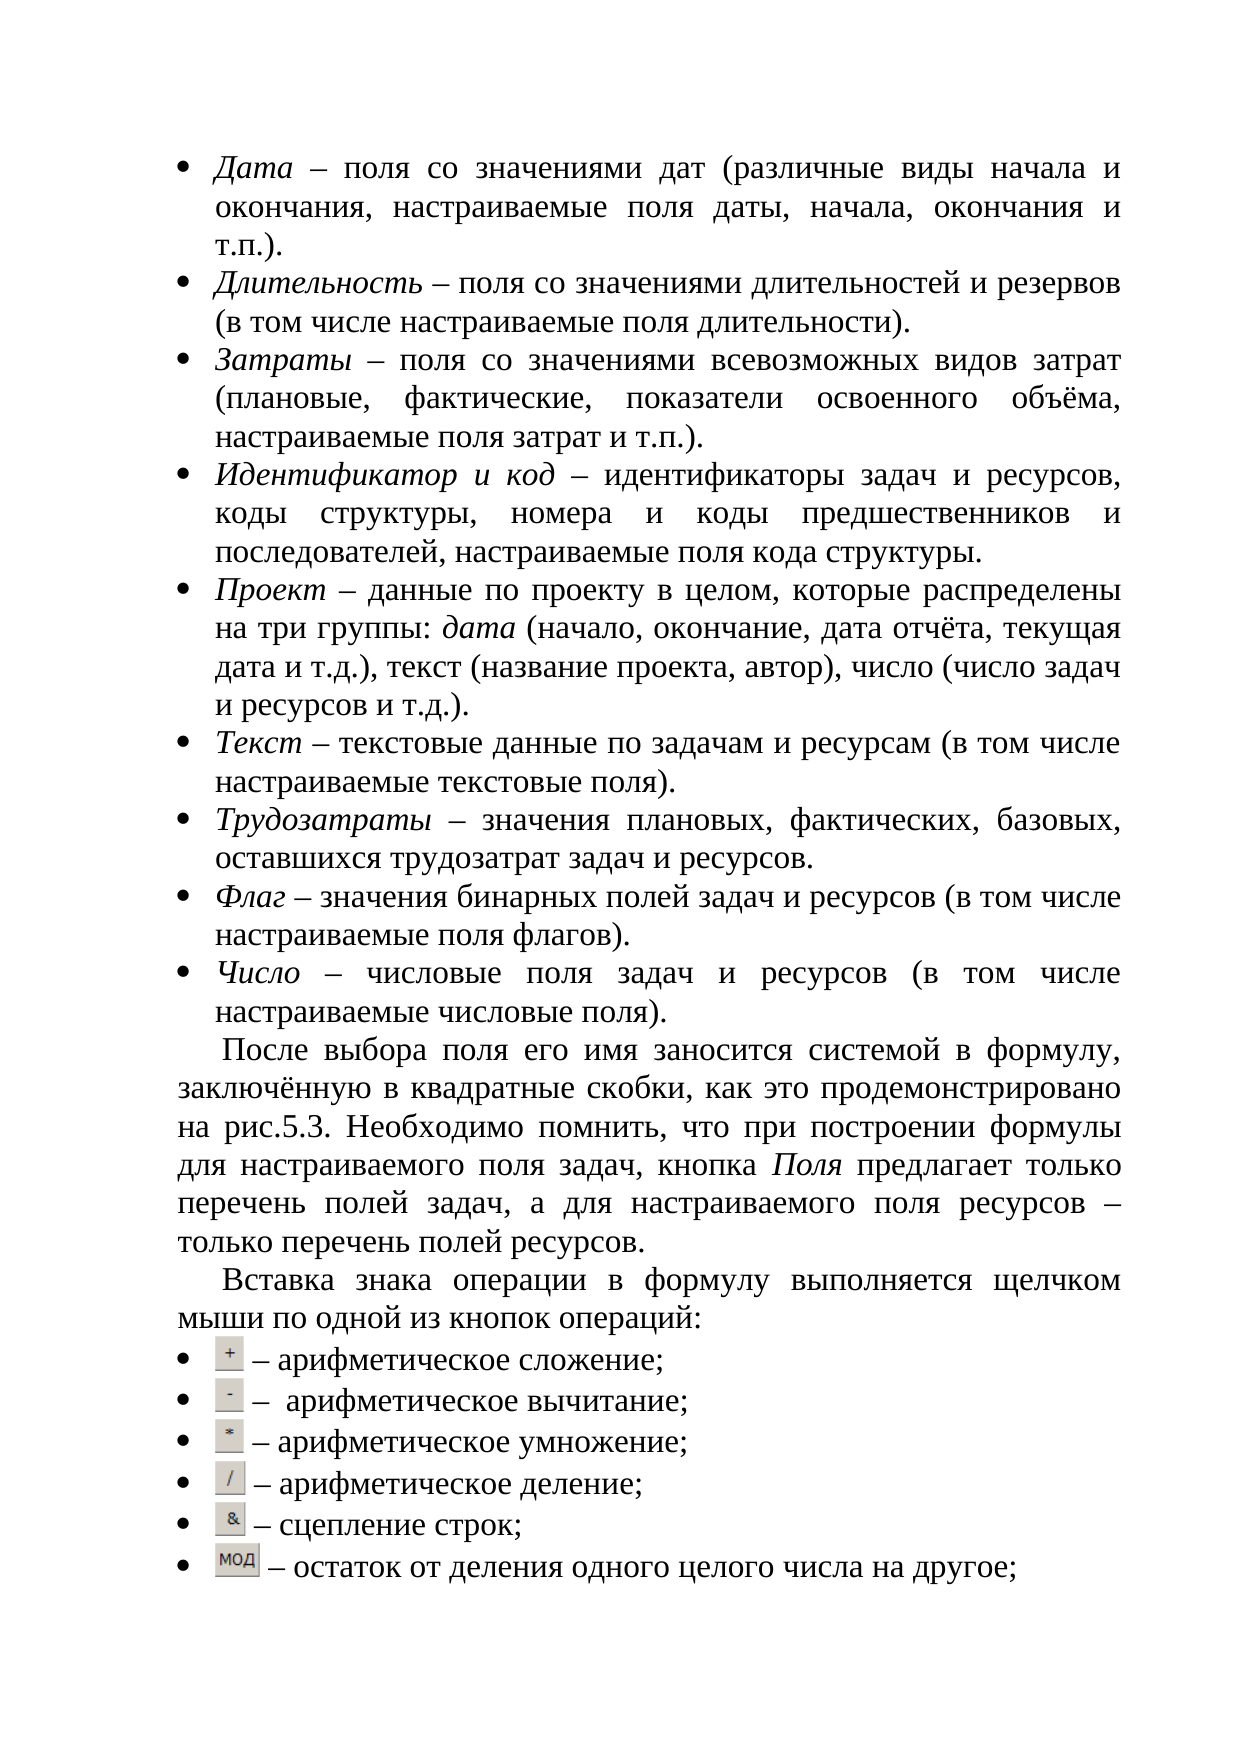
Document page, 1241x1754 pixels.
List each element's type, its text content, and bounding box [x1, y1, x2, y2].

list Затраты – поля со значениями всевозможных видов затрат (плановые, фактические, показатели освоенного объёма, настраиваемые поля затрат и т.п.). [177, 339, 1122, 454]
text Вставка знака операции в формулу выполняется щелчком мыши по одной из кнопок операций: [177, 1259, 1122, 1336]
picture [214, 1542, 260, 1577]
picture [214, 1377, 244, 1412]
list – арифметическое умножение; [177, 1419, 1122, 1460]
picture [214, 1460, 246, 1495]
text После выбора поля его имя заносится системой в формулу, заключённую в квадратные скобки, как это продемонстрировано на рис.5.3. Необходимо помнить, что при построении формулы для настраиваемого поля задач, кнопка Поля предлагает только перечень полей задач, а для настраиваемого поля ресурсов – только перечень полей ресурсов. [177, 1029, 1122, 1259]
list Флаг – значения бинарных полей задач и ресурсов (в том числе настраиваемые поля флагов). [177, 876, 1122, 953]
list – сцепление строк; [177, 1501, 1122, 1543]
picture [214, 1418, 244, 1453]
list – арифметическое деление; [177, 1460, 1122, 1501]
list Длительность – поля со значениями длительностей и резервов (в том числе настраиваемые поля длительности). [177, 263, 1122, 339]
list – арифметическое вычитание; [177, 1377, 1122, 1419]
list Проект – данные по проекту в целом, которые распределены на три группы: дата (начало, окончание, дата отчёта, текущая дата и т.д.), текст (название проекта, автор), число (число задач и ресурсов и т.д.). [177, 569, 1122, 723]
list – арифметическое сложение; [177, 1336, 1122, 1377]
picture [214, 1336, 244, 1371]
list Число – числовые поля задач и ресурсов (в том числе настраиваемые числовые поля). [177, 953, 1122, 1029]
list Текст – текстовые данные по задачам и ресурсам (в том числе настраиваемые текстовые поля). [177, 723, 1122, 799]
list Идентификатор и код – идентификаторы задач и ресурсов, коды структуры, номера и коды предшественников и последователей, настраиваемые поля кода структуры. [177, 454, 1122, 569]
list – остаток от деления одного целого числа на другое; [177, 1543, 1122, 1584]
list Трудозатраты – значения плановых, фактических, базовых, оставшихся трудозатрат задач и ресурсов. [177, 799, 1122, 876]
list Дата – поля со значениями дат (различные виды начала и окончания, настраиваемые поля даты, начала, окончания и т.п.). [177, 148, 1122, 263]
picture [214, 1501, 246, 1536]
